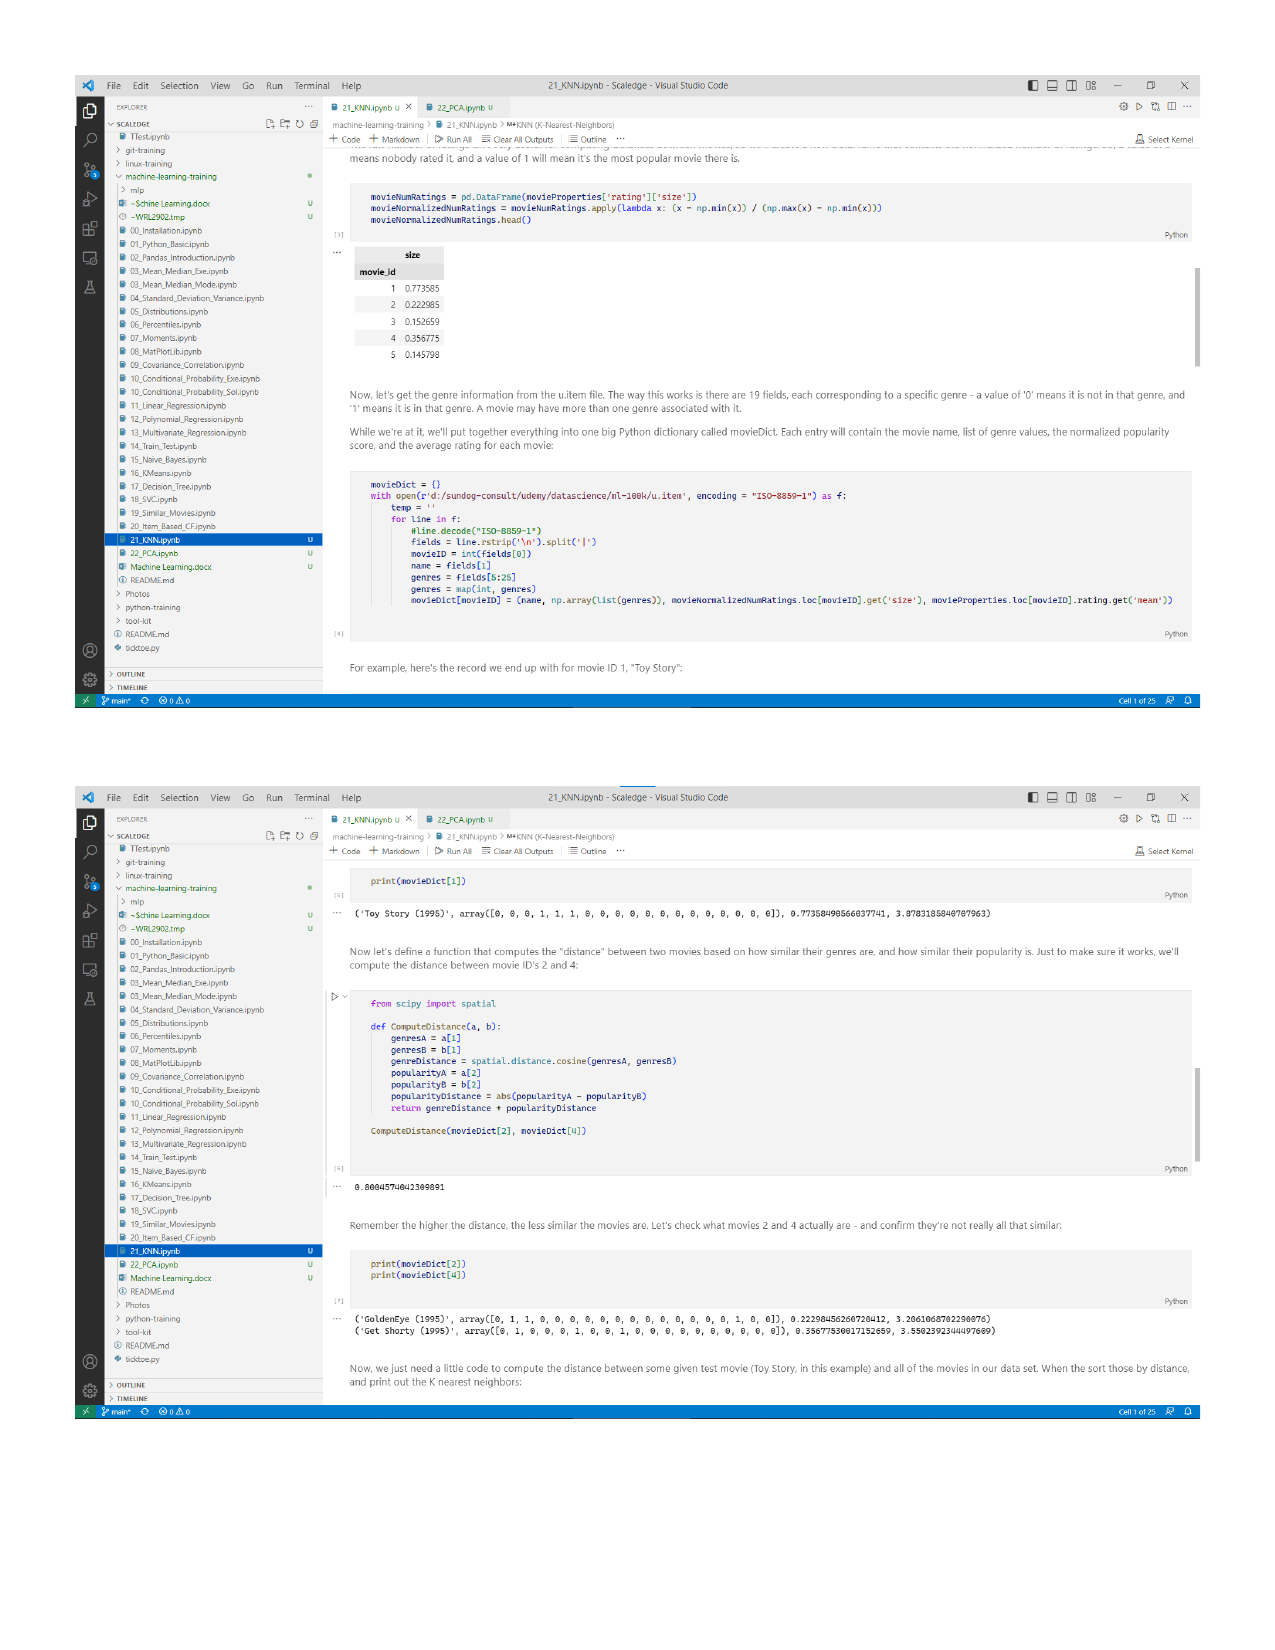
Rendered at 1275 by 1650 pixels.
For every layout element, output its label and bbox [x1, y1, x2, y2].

picture [75, 75, 1200, 708]
picture [75, 786, 1200, 1419]
